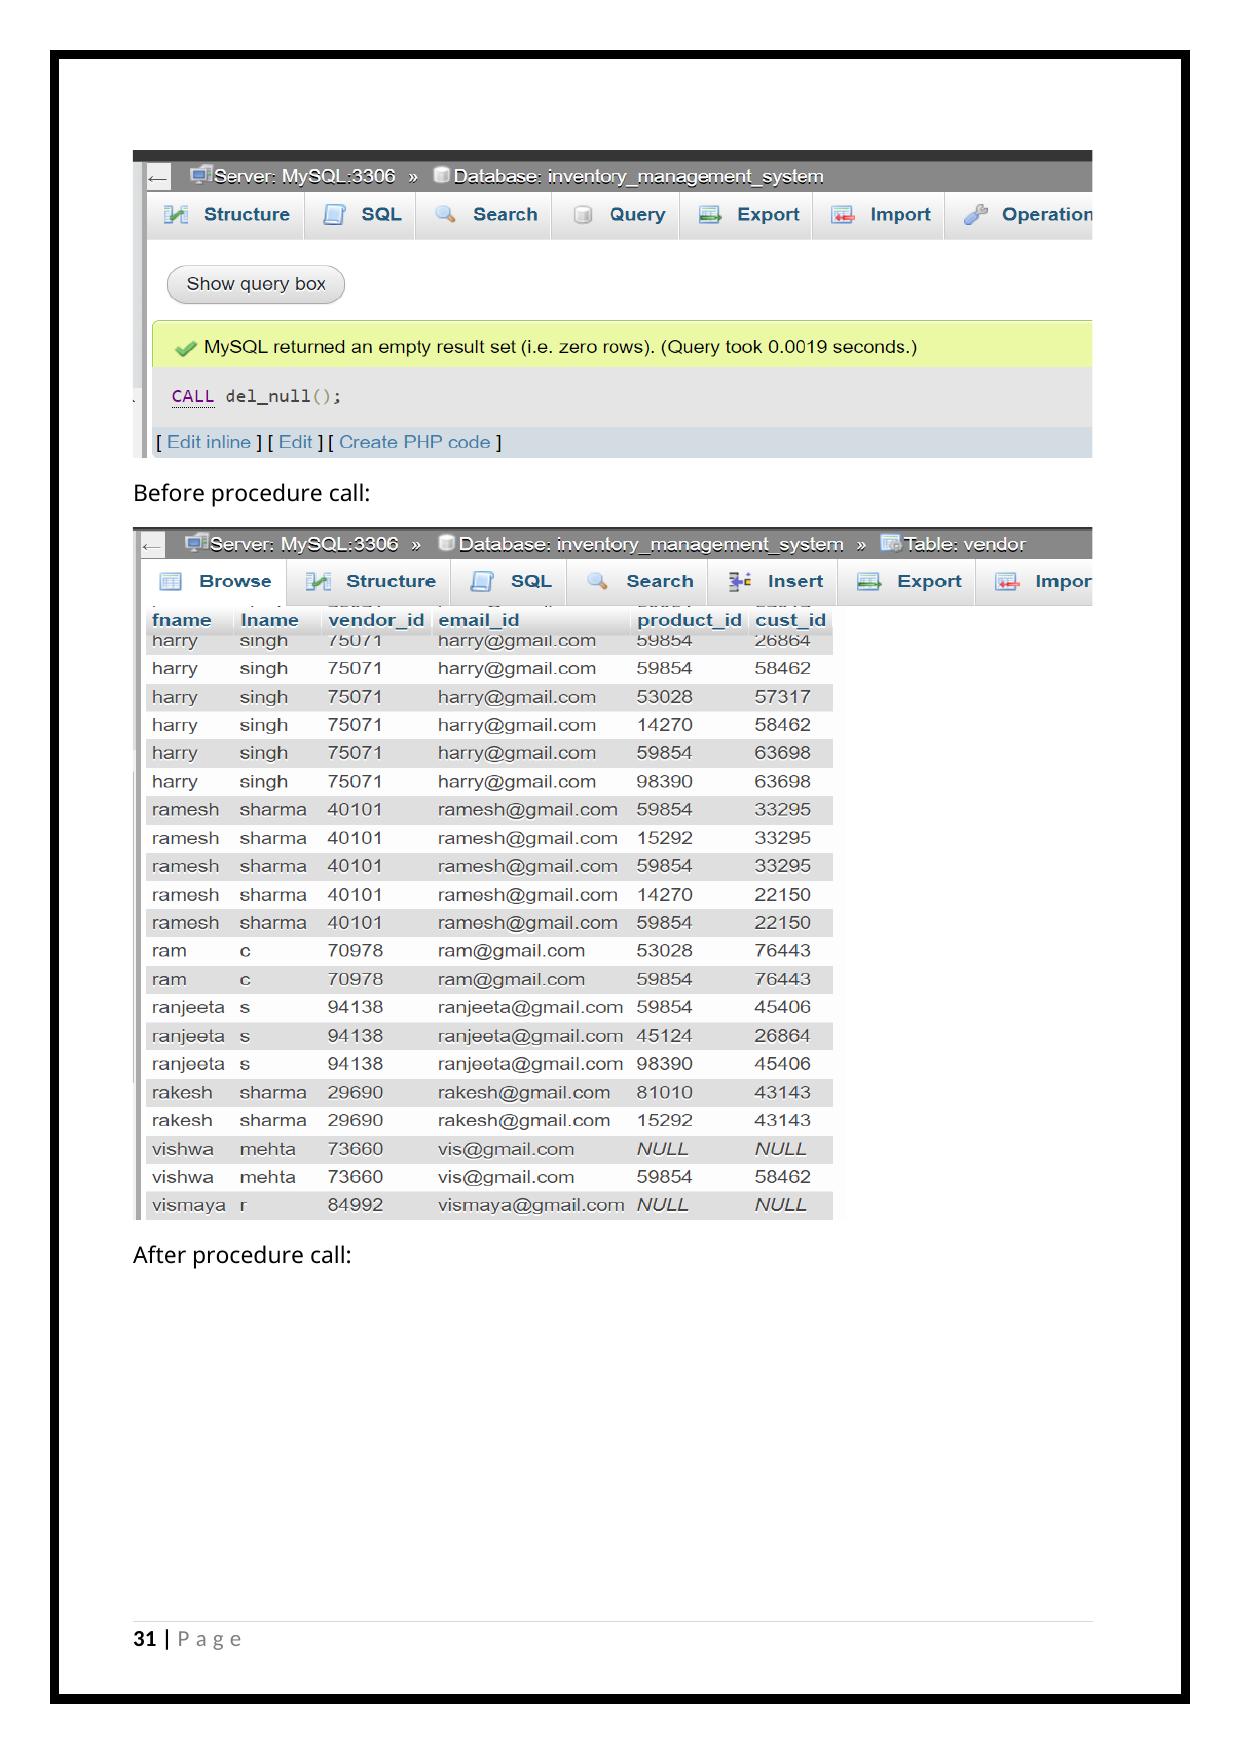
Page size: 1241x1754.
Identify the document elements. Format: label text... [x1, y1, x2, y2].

text After procedure call: [133, 1238, 1097, 1270]
picture [132, 527, 1093, 1220]
text Before procedure call: [133, 477, 1097, 508]
picture [132, 150, 1093, 458]
